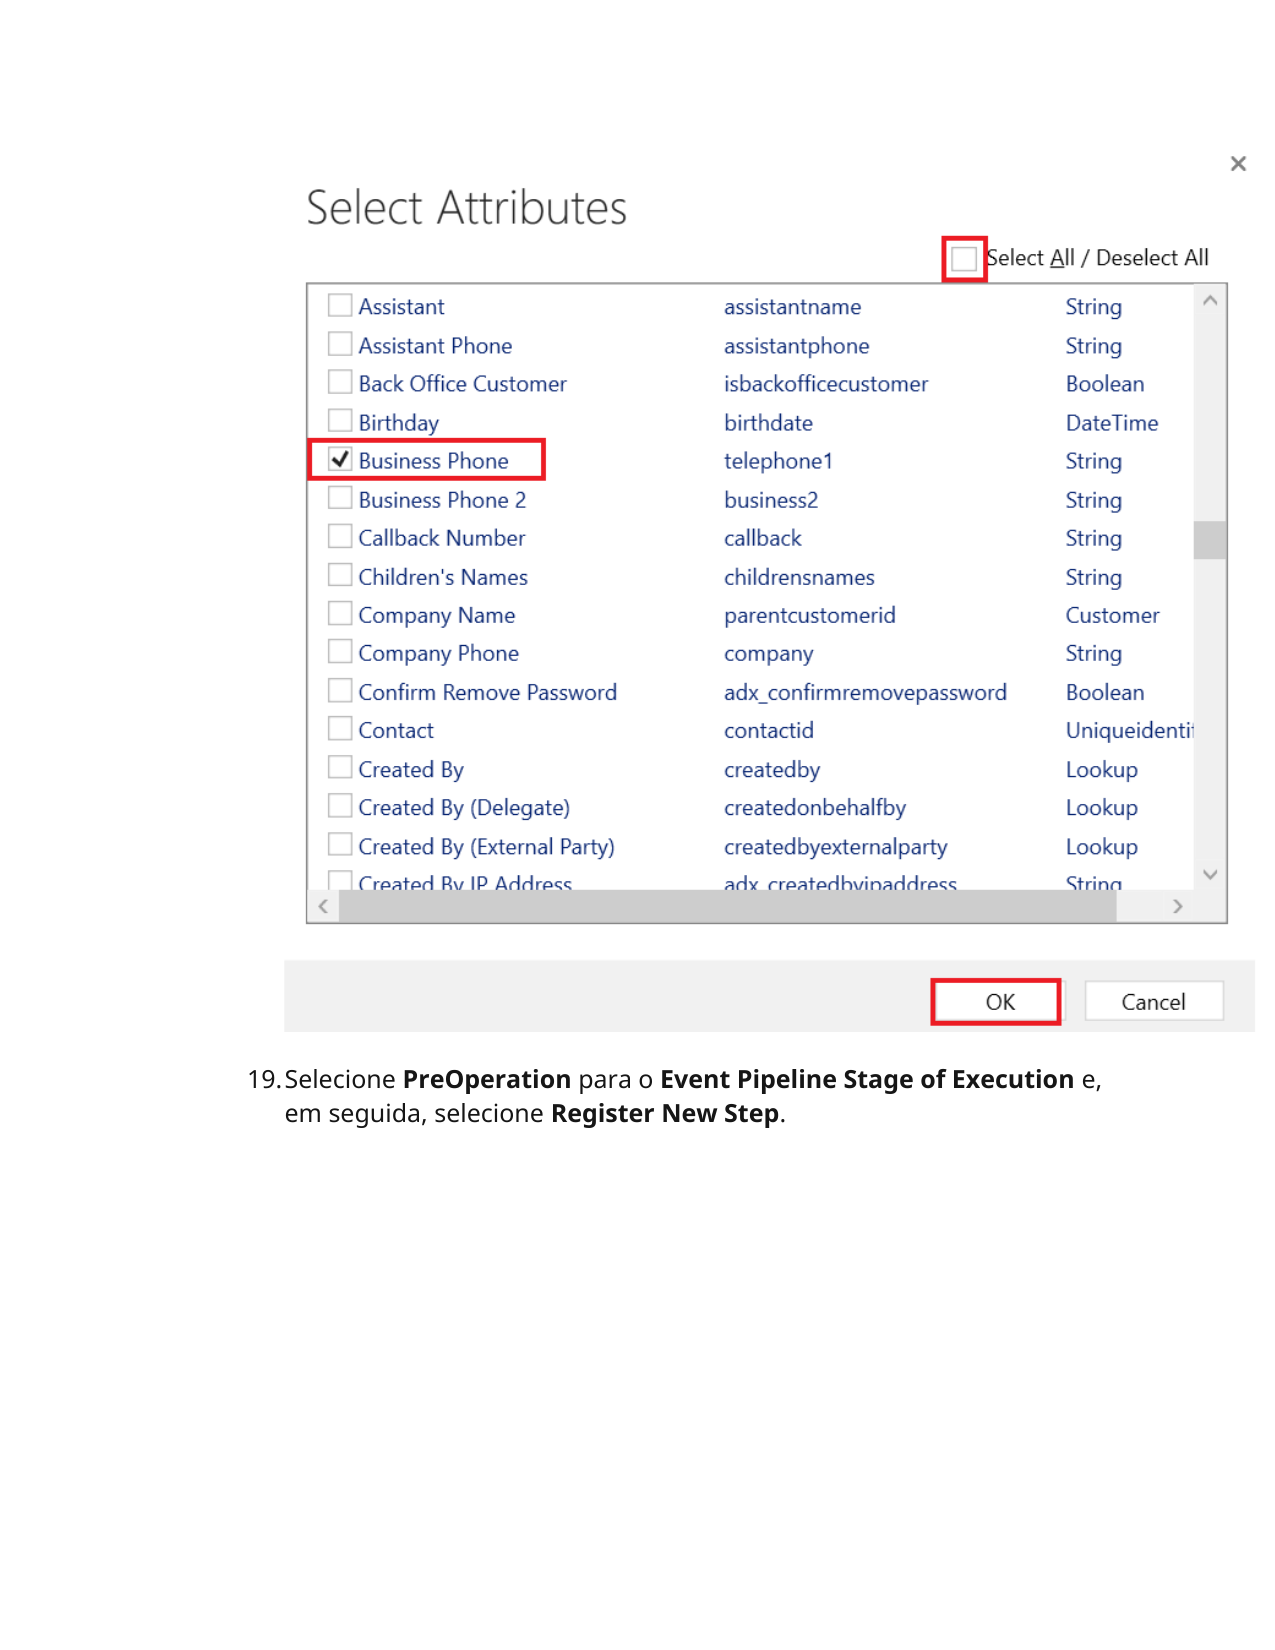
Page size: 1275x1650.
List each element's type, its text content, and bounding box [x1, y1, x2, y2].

picture [284, 150, 1260, 1032]
list Selecione PreOperation para o Event Pipeline Stage of Execution e, em seguida, selecione Register New Step. [247, 1061, 1125, 1129]
